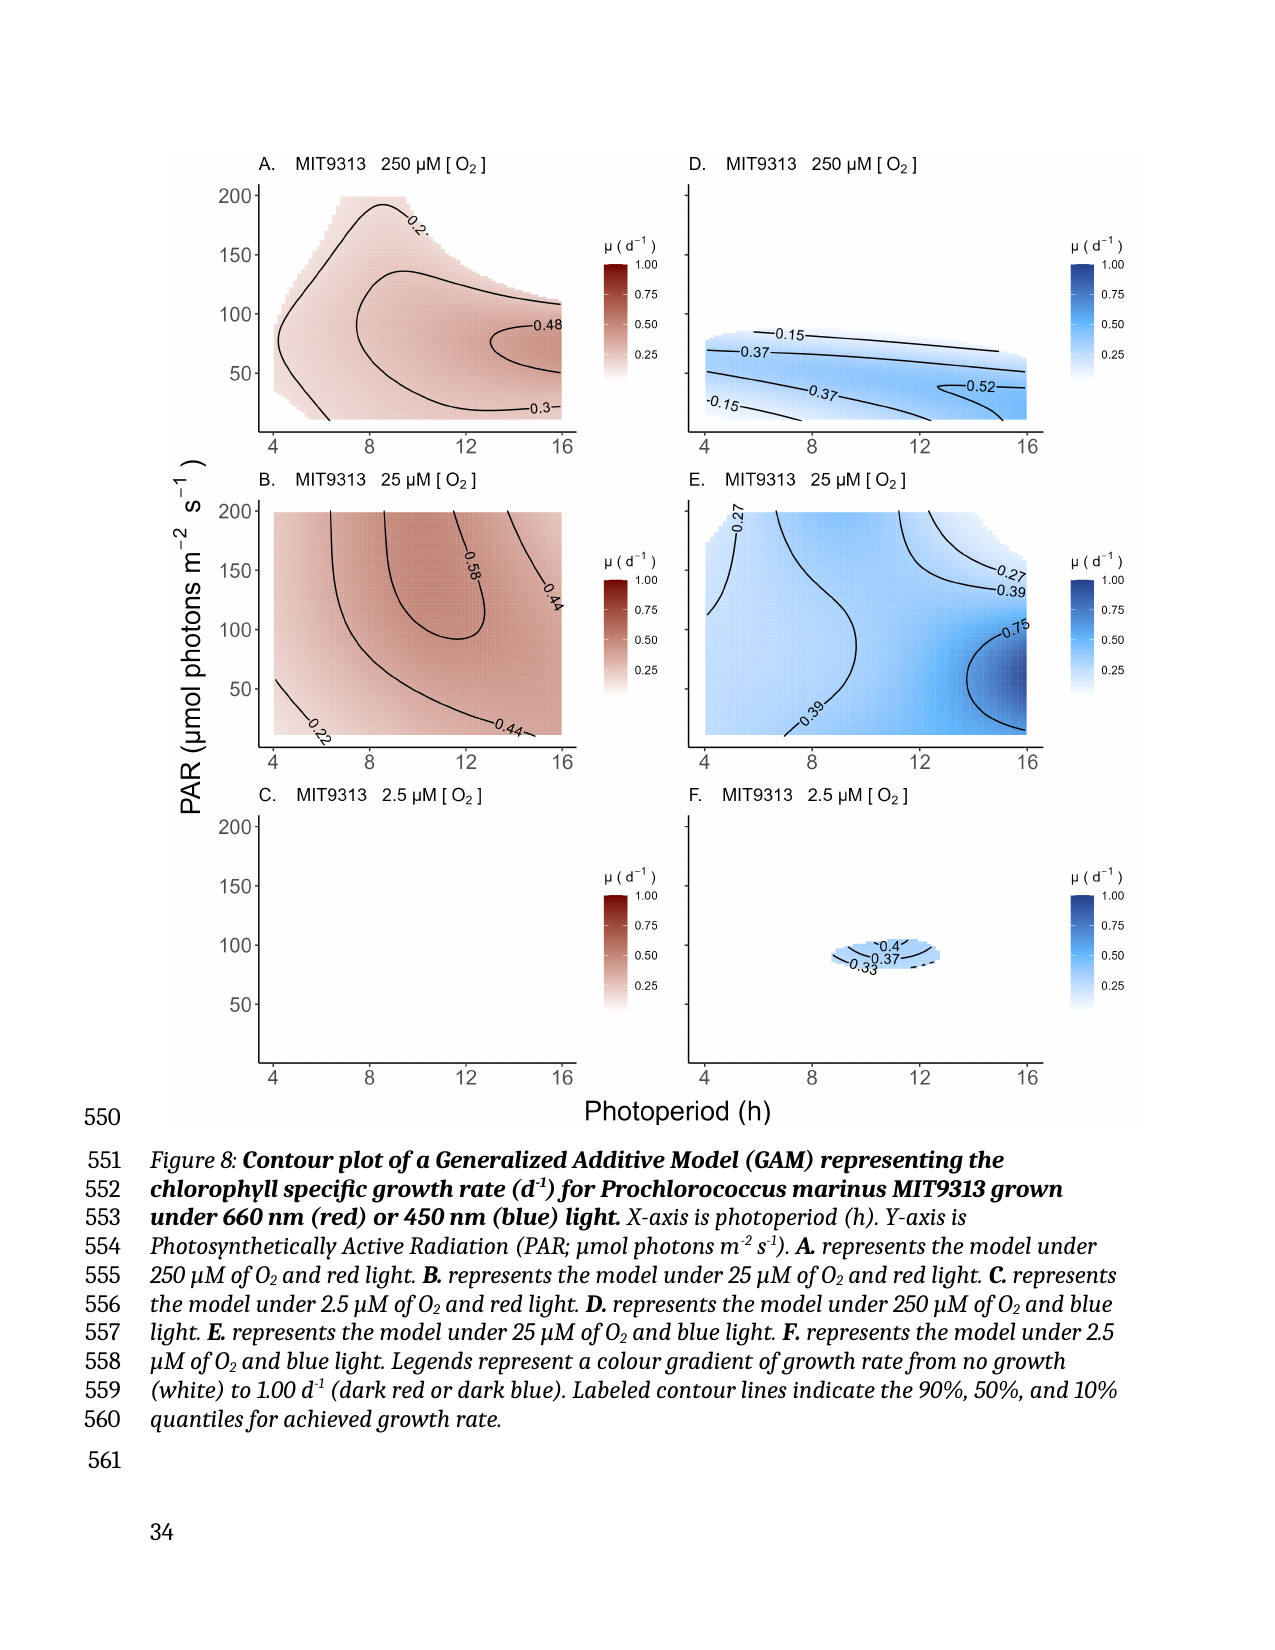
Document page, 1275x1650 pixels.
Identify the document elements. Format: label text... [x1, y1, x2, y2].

picture [168, 150, 1144, 1125]
text Figure 8: Contour plot of a Generalized Additive Model (GAM) representing the chlorophyll specific growth rate (d-1) for Prochlorococcus marinus MIT9313 grown under 660 nm (red) or 450 nm (blue) light. X-axis is photoperiod (h). Y-axis is Photosynthetically Active Radiation (PAR; µmol photons m-2 s-1). A. represents the model under 250 µM of O2 and red light. B. represents the model under 25 µM of O2 and red light. C. represents the model under 2.5 µM of O2 and red light. D. represents the model under 250 µM of O2 and blue light. E. represents the model under 25 µM of O2 and blue light. F. represents the model under 2.5 µM of O2 and blue light. Legends represent a colour gradient of growth rate from no growth (white) to 1.00 d-1 (dark red or dark blue). Labeled contour lines indicate the 90%, 50%, and 10% quantiles for achieved growth rate. [150, 1146, 1125, 1433]
